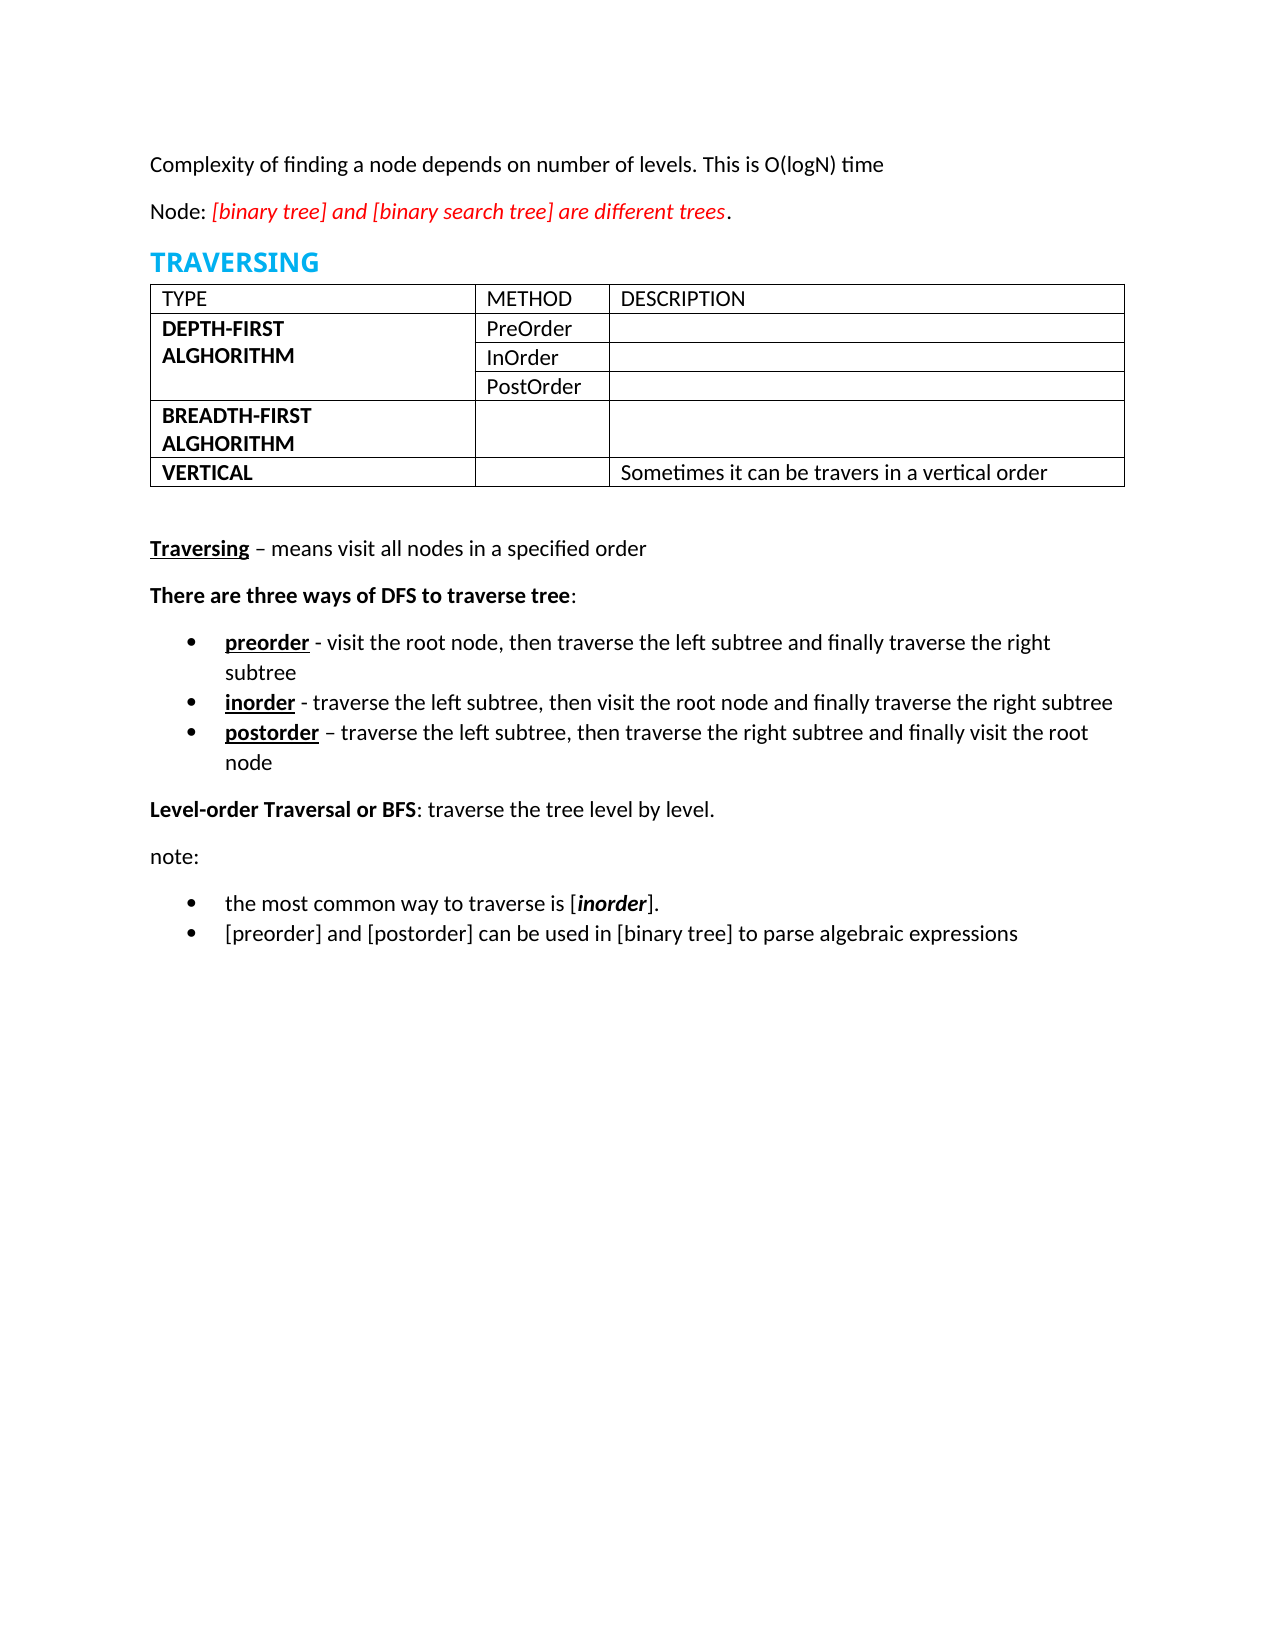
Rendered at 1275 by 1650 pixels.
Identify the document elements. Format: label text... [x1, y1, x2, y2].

table_cell PreOrder [476, 314, 609, 342]
text note: [150, 842, 1125, 870]
text Traversing – means visit all nodes in a specified order [150, 534, 1125, 562]
table_cell [476, 458, 609, 486]
text There are three ways of DFS to traverse tree: [150, 581, 1125, 609]
table_cell Sometimes it can be travers in a vertical order [610, 458, 1124, 486]
list postorder – traverse the left subtree, then traverse the right subtree and finally visit the root node [187, 718, 1125, 776]
table_cell [610, 343, 1124, 371]
subtitle TRAVERSING [150, 244, 1125, 281]
list preorder - visit the root node, then traverse the left subtree and finally traverse the right subtree [187, 628, 1125, 686]
table_header DESCRIPTION [610, 285, 1124, 313]
text Complexity of finding a node depends on number of levels. This is O(logN) time [150, 150, 1125, 178]
text Level-order Traversal or BFS: traverse the tree level by level. [150, 795, 1125, 823]
list [preorder] and [postorder] can be used in [binary tree] to parse algebraic expressions [187, 919, 1125, 947]
list inorder - traverse the left subtree, then visit the root node and finally traverse the right subtree [187, 688, 1125, 716]
table_cell [610, 314, 1124, 342]
table_cell [476, 401, 609, 457]
table_cell [610, 372, 1124, 400]
text Node: [binary tree] and [binary search tree] are different trees. [150, 197, 1125, 225]
table_cell BREADTH-FIRST ALGHORITHM [151, 401, 475, 457]
table_cell PostOrder [476, 372, 609, 400]
table_header TYPE [151, 285, 475, 313]
table_header METHOD [476, 285, 609, 313]
table_cell DEPTH-FIRST ALGHORITHM [151, 314, 475, 400]
table_cell [610, 401, 1124, 457]
list the most common way to traverse is [inorder]. [187, 889, 1125, 917]
table_cell VERTICAL [151, 458, 475, 486]
table_cell InOrder [476, 343, 609, 371]
